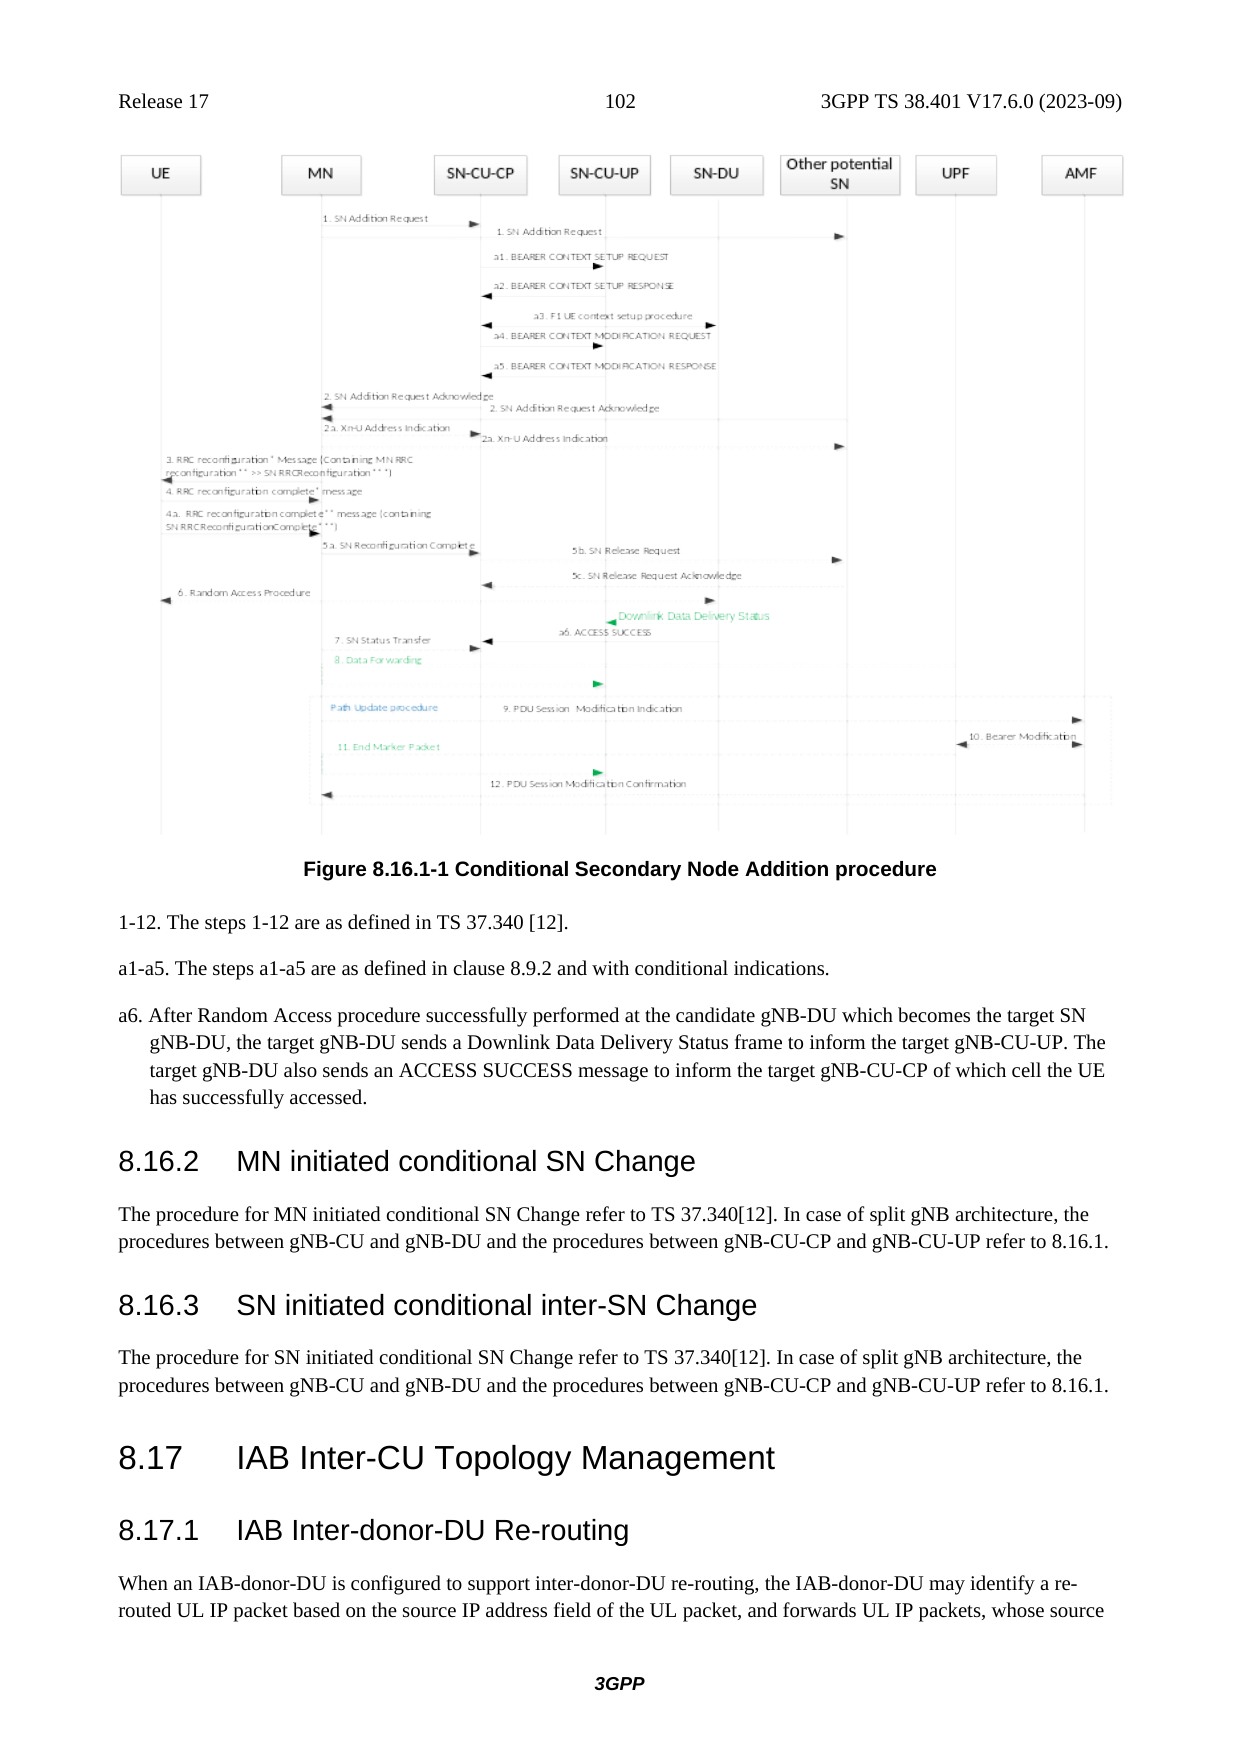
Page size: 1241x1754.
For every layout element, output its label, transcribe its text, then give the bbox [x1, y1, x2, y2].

subtitle 8.16.2 MN initiated conditional SN Change [118, 1144, 1122, 1178]
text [118, 1571, 1122, 1622]
subtitle 8.17 IAB Inter-CU Topology Management [118, 1438, 1122, 1476]
text Figure 8.16.1-1 Conditional Secondary Node Addition procedure [118, 857, 1122, 881]
subtitle 8.16.3 SN initiated conditional inter-SN Change [118, 1288, 1122, 1321]
subtitle 8.17.1 IAB Inter-donor-DU Re-routing [118, 1513, 1122, 1547]
text The procedure for MN initiated conditional SN Change refer to TS 37.340[12]. In case of split gNB architecture, the procedures between gNB-CU and gNB-DU and the procedures between gNB-CU-CP and gNB-CU-UP refer to 8.16.1. [118, 1201, 1122, 1253]
text a1-a5. The steps a1-a5 are as defined in clause 8.9.2 and with conditional indications. [118, 956, 1122, 980]
text The procedure for SN initiated conditional SN Change refer to TS 37.340[12]. In case of split gNB architecture, the procedures between gNB-CU and gNB-DU and the procedures between gNB-CU-CP and gNB-CU-UP refer to 8.16.1. [118, 1345, 1122, 1397]
text a6. After Random Access procedure successfully performed at the candidate gNB-DU which becomes the target SN gNB-DU, the target gNB-DU sends a Downlink Data Delivery Status frame to inform the target gNB-CU-UP. The target gNB-DU also sends an ACCESS SUCCESS message to inform the target gNB-CU-CP of which cell the UE has successfully accessed. [118, 1002, 1122, 1109]
text 1-12. The steps 1-12 are as defined in TS 37.340 [12]. [118, 910, 1122, 934]
